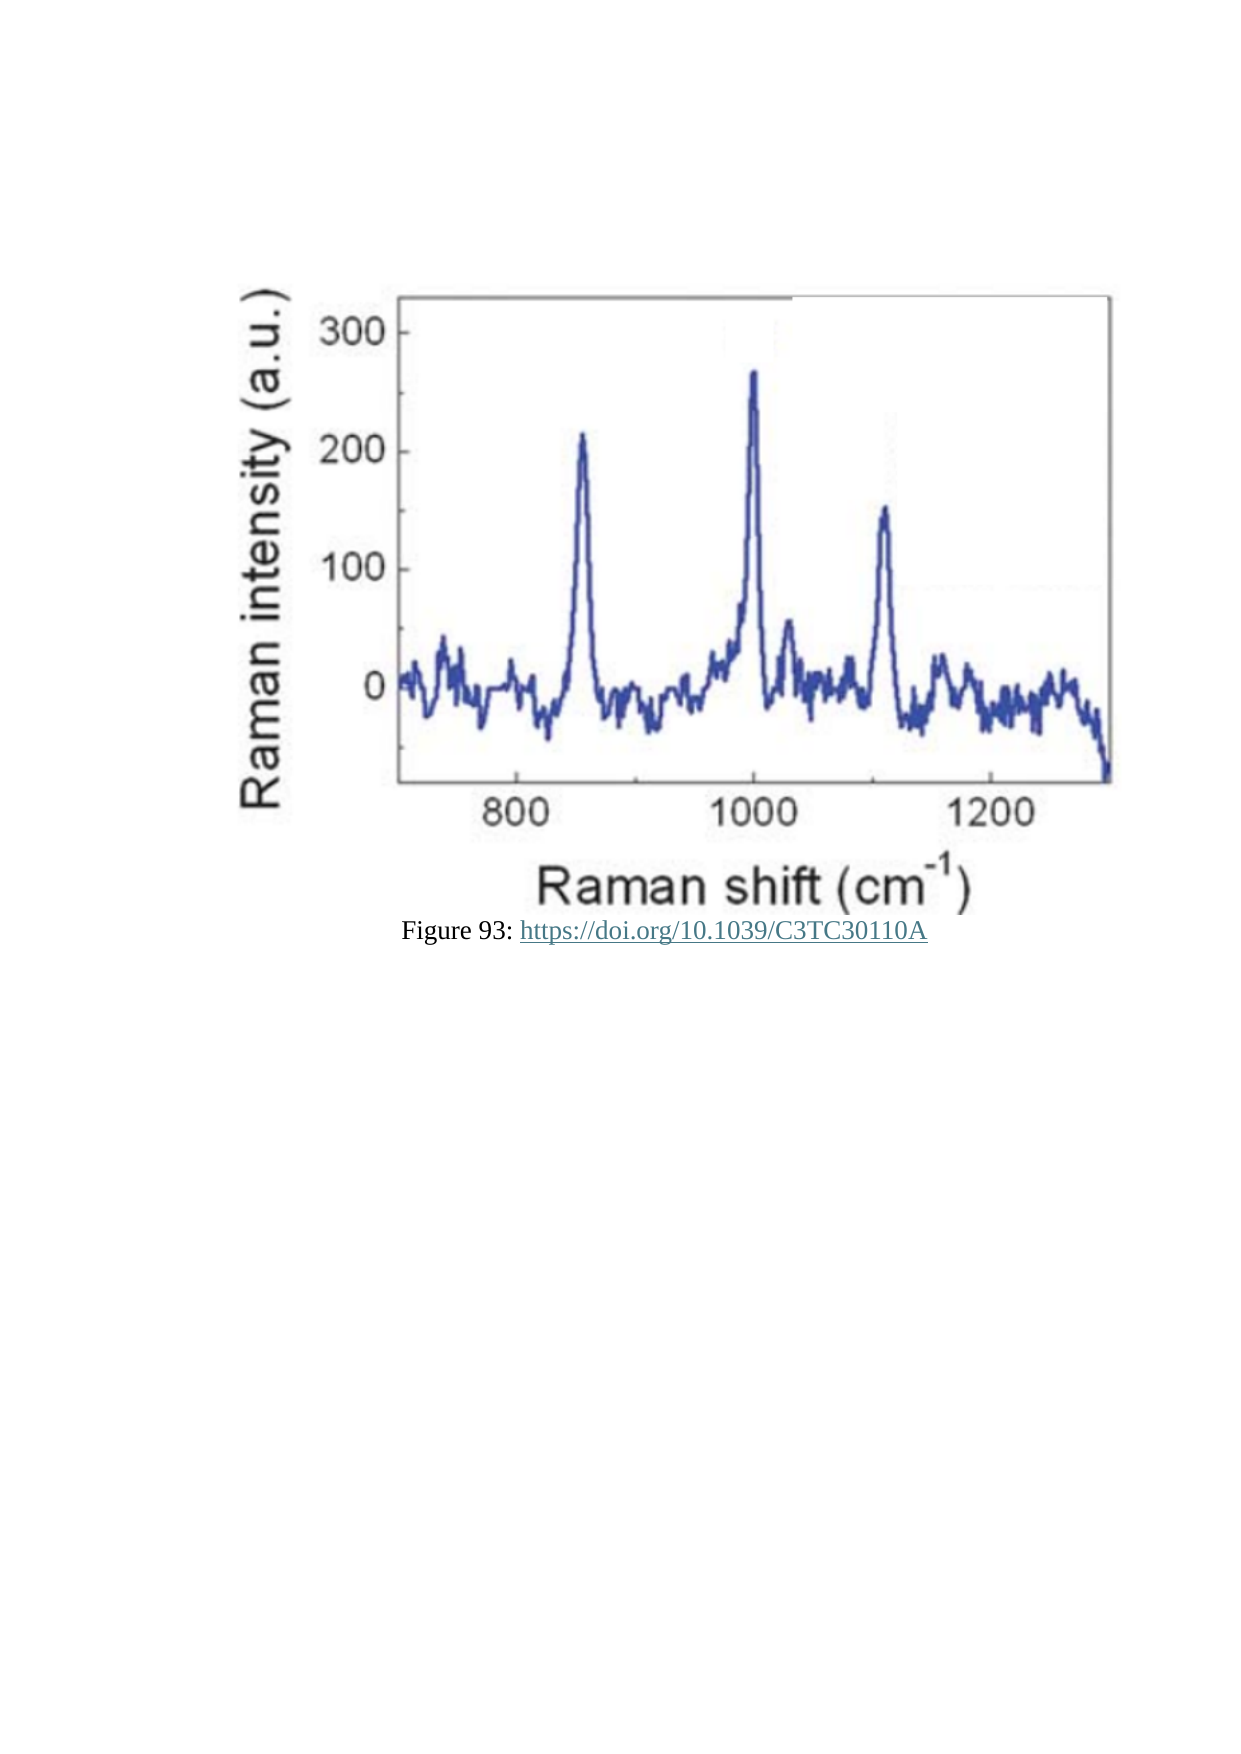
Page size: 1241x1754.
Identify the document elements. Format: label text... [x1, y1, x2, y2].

text Figure 93: https://doi.org/10.1039/C3TC30110A [207, 915, 1122, 946]
picture [206, 206, 1122, 915]
